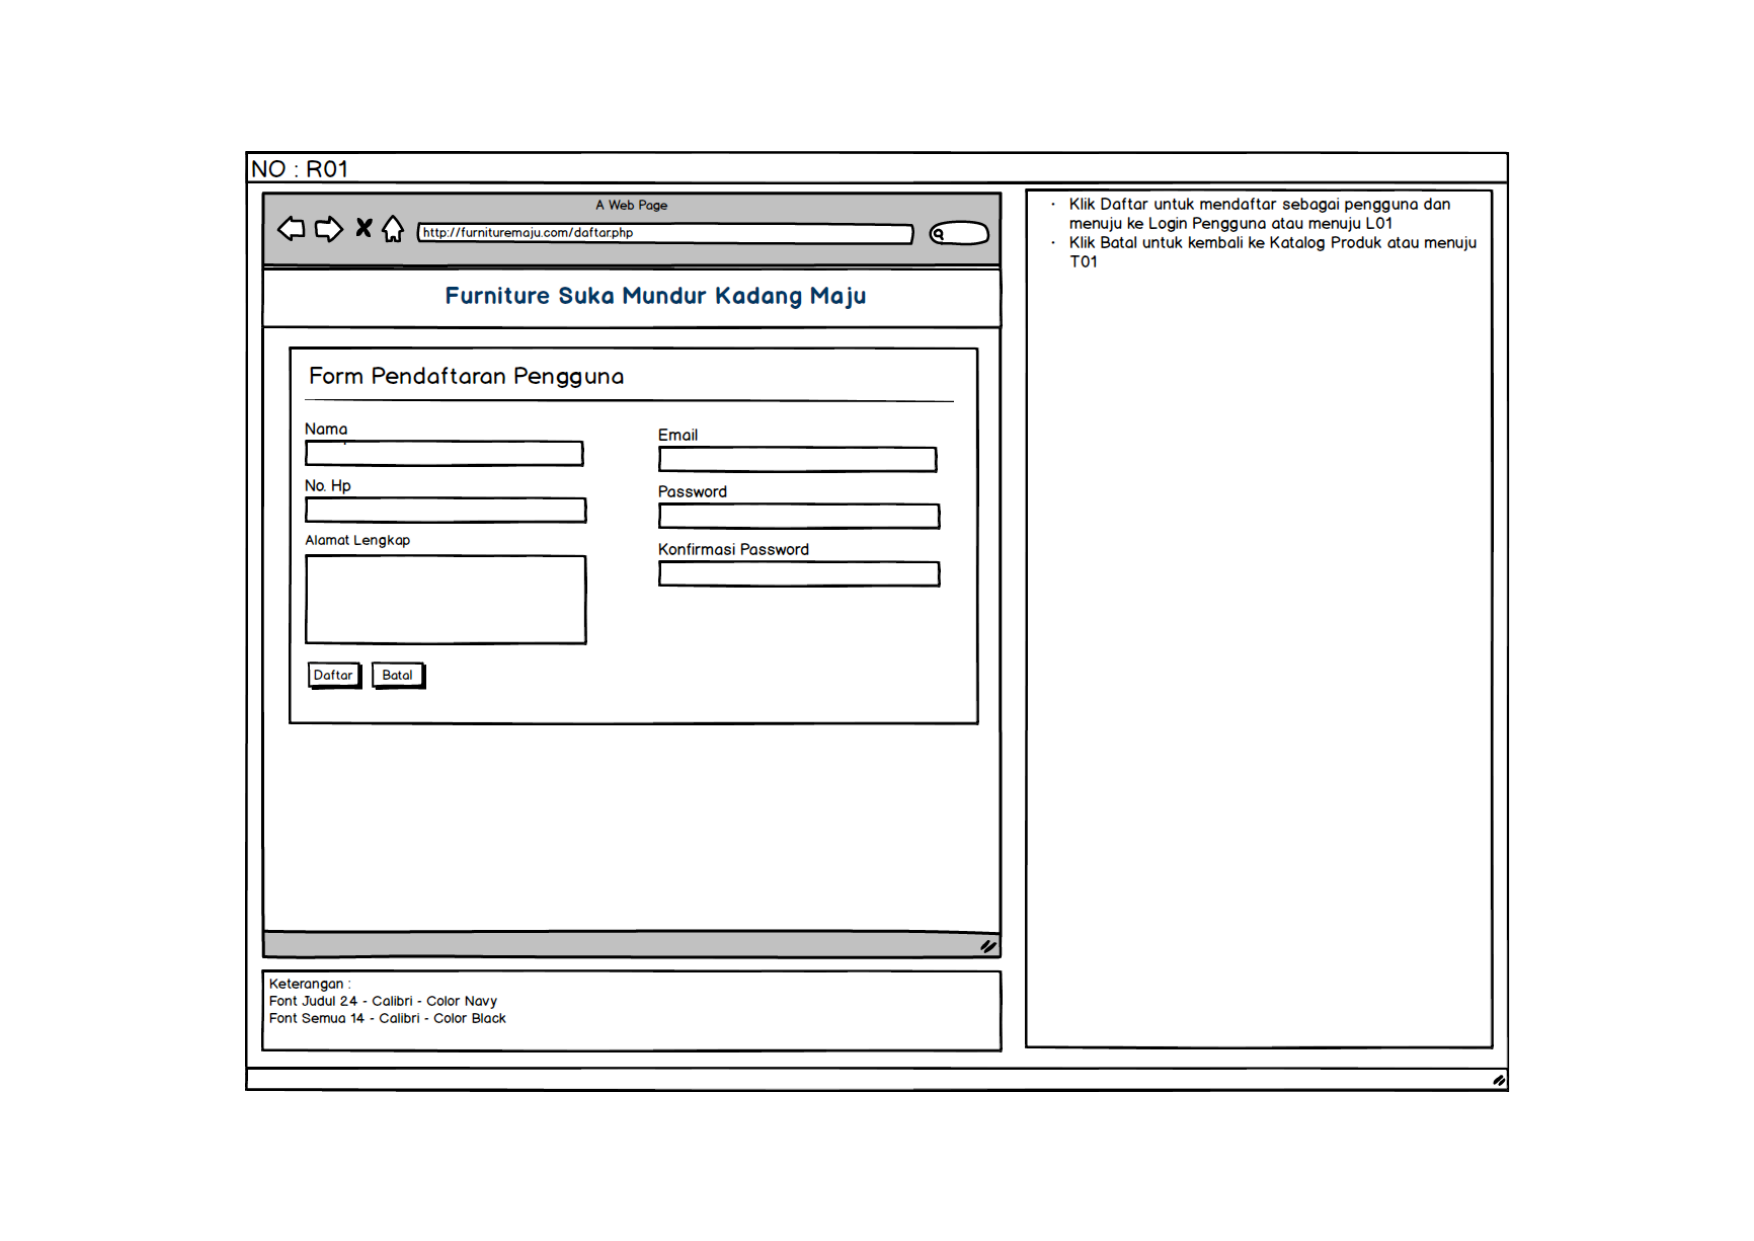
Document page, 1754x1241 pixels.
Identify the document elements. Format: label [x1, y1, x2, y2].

picture [245, 151, 1510, 1092]
